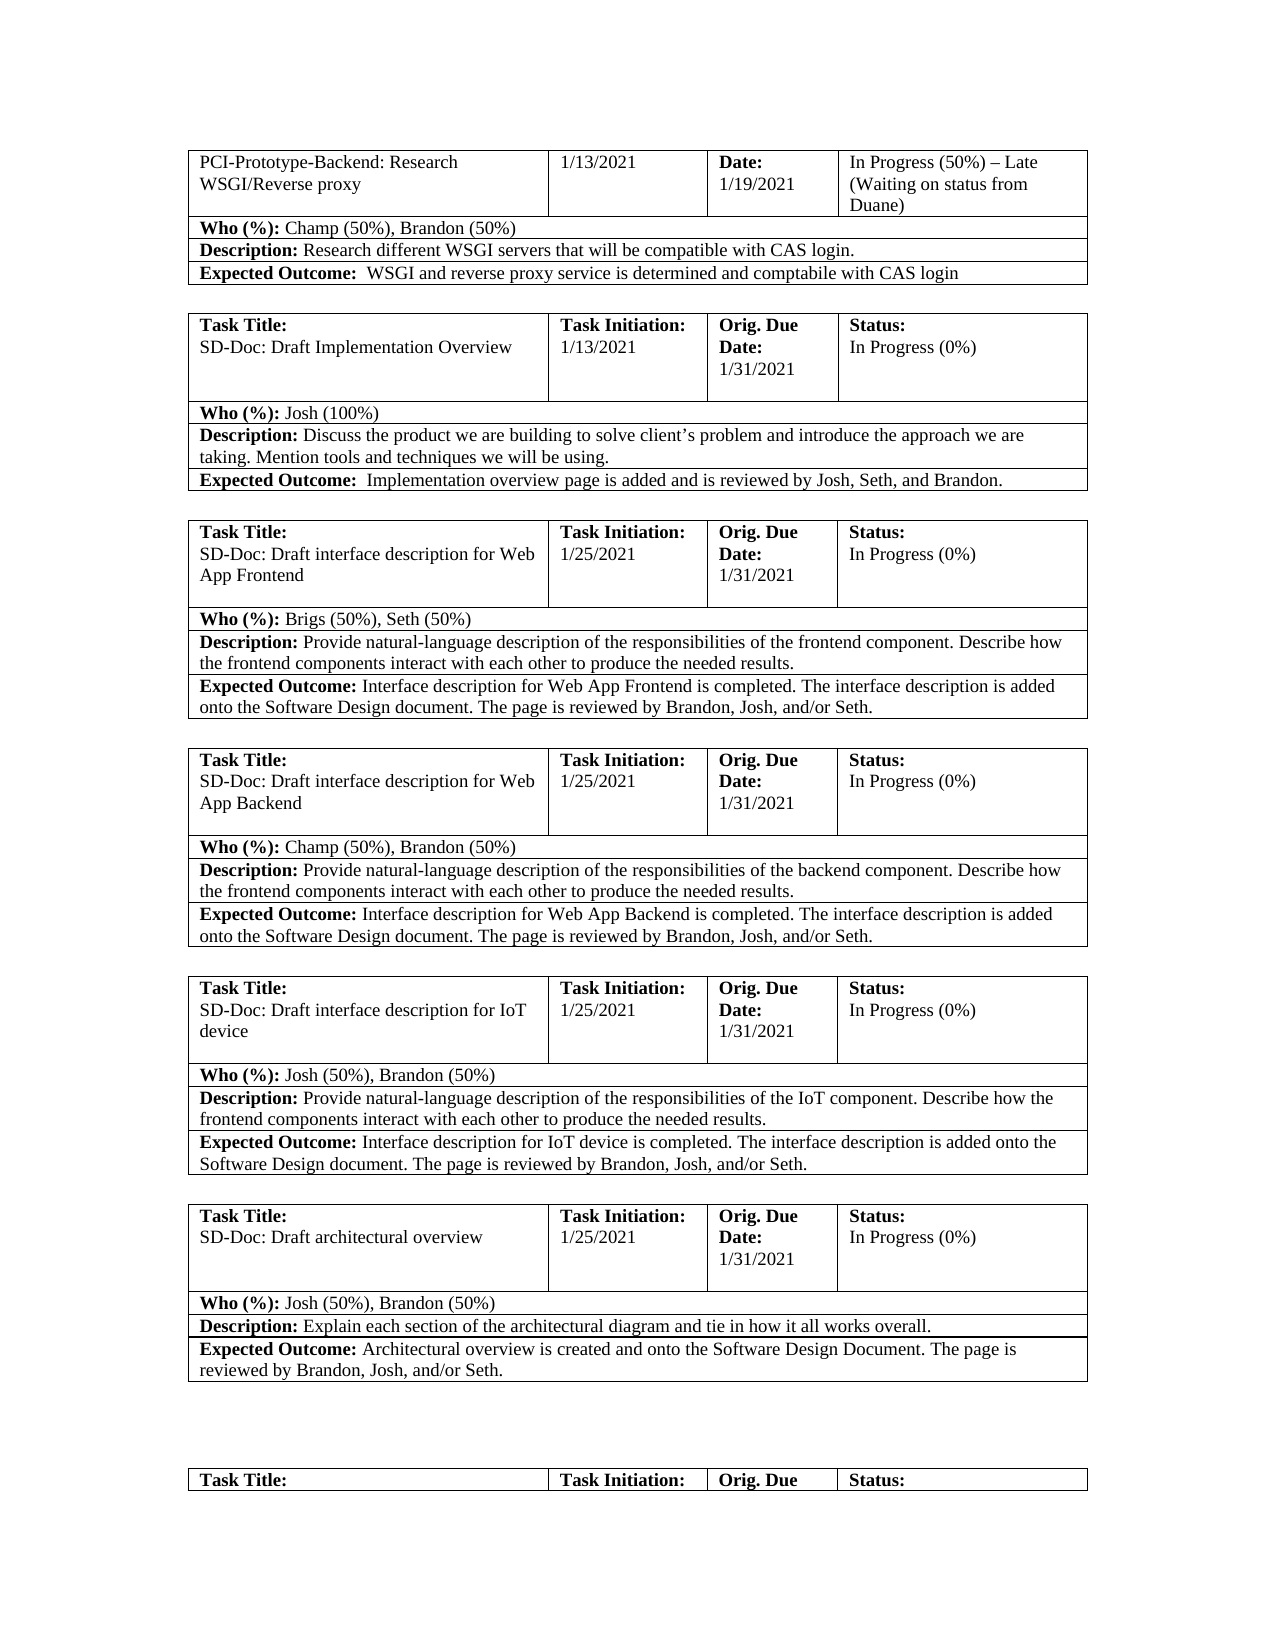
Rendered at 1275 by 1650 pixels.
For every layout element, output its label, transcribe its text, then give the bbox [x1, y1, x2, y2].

table_header Orig. Due Date: 1/31/2021 [708, 521, 837, 607]
table_header Task Title: SD-Doc: Draft architectural overview [189, 1205, 548, 1291]
table_header Status: In Progress (0%) [838, 977, 1087, 1063]
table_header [838, 1469, 1087, 1490]
table_header Task Title: SD-Doc: Draft interface description for Web App Frontend [189, 521, 548, 607]
table_cell Description: Explain each section of the architectural diagram and tie in how it all works overall. [189, 1315, 1087, 1336]
table_cell Who (%): Champ (50%), Brandon (50%) [189, 217, 1087, 238]
table_cell Description: Provide natural-language description of the responsibilities of the IoT component. Describe how the frontend components interact with each other to produce the needed results. [189, 1087, 1087, 1130]
table_cell Who (%): Champ (50%), Brandon (50%) [189, 836, 1087, 858]
table_cell Expected Outcome: WSGI and reverse proxy service is determined and comptabile with CAS login [189, 262, 1087, 283]
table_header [708, 151, 838, 216]
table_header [549, 151, 707, 216]
table_header Status: In Progress (0%) [839, 314, 1087, 401]
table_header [549, 1469, 707, 1490]
table_header Status: In Progress (0%) [838, 749, 1087, 835]
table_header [189, 151, 548, 216]
table_cell Expected Outcome: Implementation overview page is added and is reviewed by Josh, Seth, and Brandon. [189, 469, 1087, 490]
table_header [839, 151, 1087, 216]
table_cell Description: Research different WSGI servers that will be compatible with CAS login. [189, 239, 1087, 261]
table_cell Who (%): Josh (100%) [189, 402, 1087, 423]
table_cell Who (%): Josh (50%), Brandon (50%) [189, 1064, 1087, 1086]
table_cell Who (%): Josh (50%), Brandon (50%) [189, 1292, 1087, 1314]
table_header Orig. Due Date: 1/31/2021 [708, 977, 837, 1063]
table_header Task Initiation: 1/13/2021 [549, 314, 707, 401]
table_cell Expected Outcome: Interface description for Web App Frontend is completed. The interface description is added onto the Software Design document. The page is reviewed by Brandon, Josh, and/or Seth. [189, 675, 1087, 718]
table_cell Who (%): Brigs (50%), Seth (50%) [189, 608, 1087, 630]
table_header Task Title: SD-Doc: Draft interface description for IoT device [189, 977, 548, 1063]
table_cell Description: Discuss the product we are building to solve client’s problem and introduce the approach we are taking. Mention tools and techniques we will be using. [189, 424, 1087, 467]
table_header Task Title: SD-Doc: Draft Implementation Overview [189, 314, 548, 401]
table_header Status: In Progress (0%) [838, 1205, 1087, 1291]
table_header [189, 1469, 548, 1490]
table_cell Expected Outcome: Interface description for IoT device is completed. The interface description is added onto the Software Design document. The page is reviewed by Brandon, Josh, and/or Seth. [189, 1131, 1087, 1174]
table_cell Expected Outcome: Architectural overview is created and onto the Software Design Document. The page is reviewed by Brandon, Josh, and/or Seth. [189, 1338, 1087, 1381]
table_cell Description: Provide natural-language description of the responsibilities of the backend component. Describe how the frontend components interact with each other to produce the needed results. [189, 859, 1087, 902]
table_header Task Title: SD-Doc: Draft interface description for Web App Backend [189, 749, 548, 835]
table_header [708, 1469, 837, 1490]
table_header Task Initiation: 1/25/2021 [549, 1205, 707, 1291]
table_header Task Initiation: 1/25/2021 [549, 977, 707, 1063]
table_header Status: In Progress (0%) [838, 521, 1087, 607]
table_header Orig. Due Date: 1/31/2021 [708, 314, 838, 401]
table_cell Description: Provide natural-language description of the responsibilities of the frontend component. Describe how the frontend components interact with each other to produce the needed results. [189, 631, 1087, 674]
table_header Task Initiation: 1/25/2021 [549, 521, 707, 607]
table_header Orig. Due Date: 1/31/2021 [708, 749, 837, 835]
table_header Task Initiation: 1/25/2021 [549, 749, 707, 835]
table_cell Expected Outcome: Interface description for Web App Backend is completed. The interface description is added onto the Software Design document. The page is reviewed by Brandon, Josh, and/or Seth. [189, 903, 1087, 946]
table_header Orig. Due Date: 1/31/2021 [708, 1205, 837, 1291]
